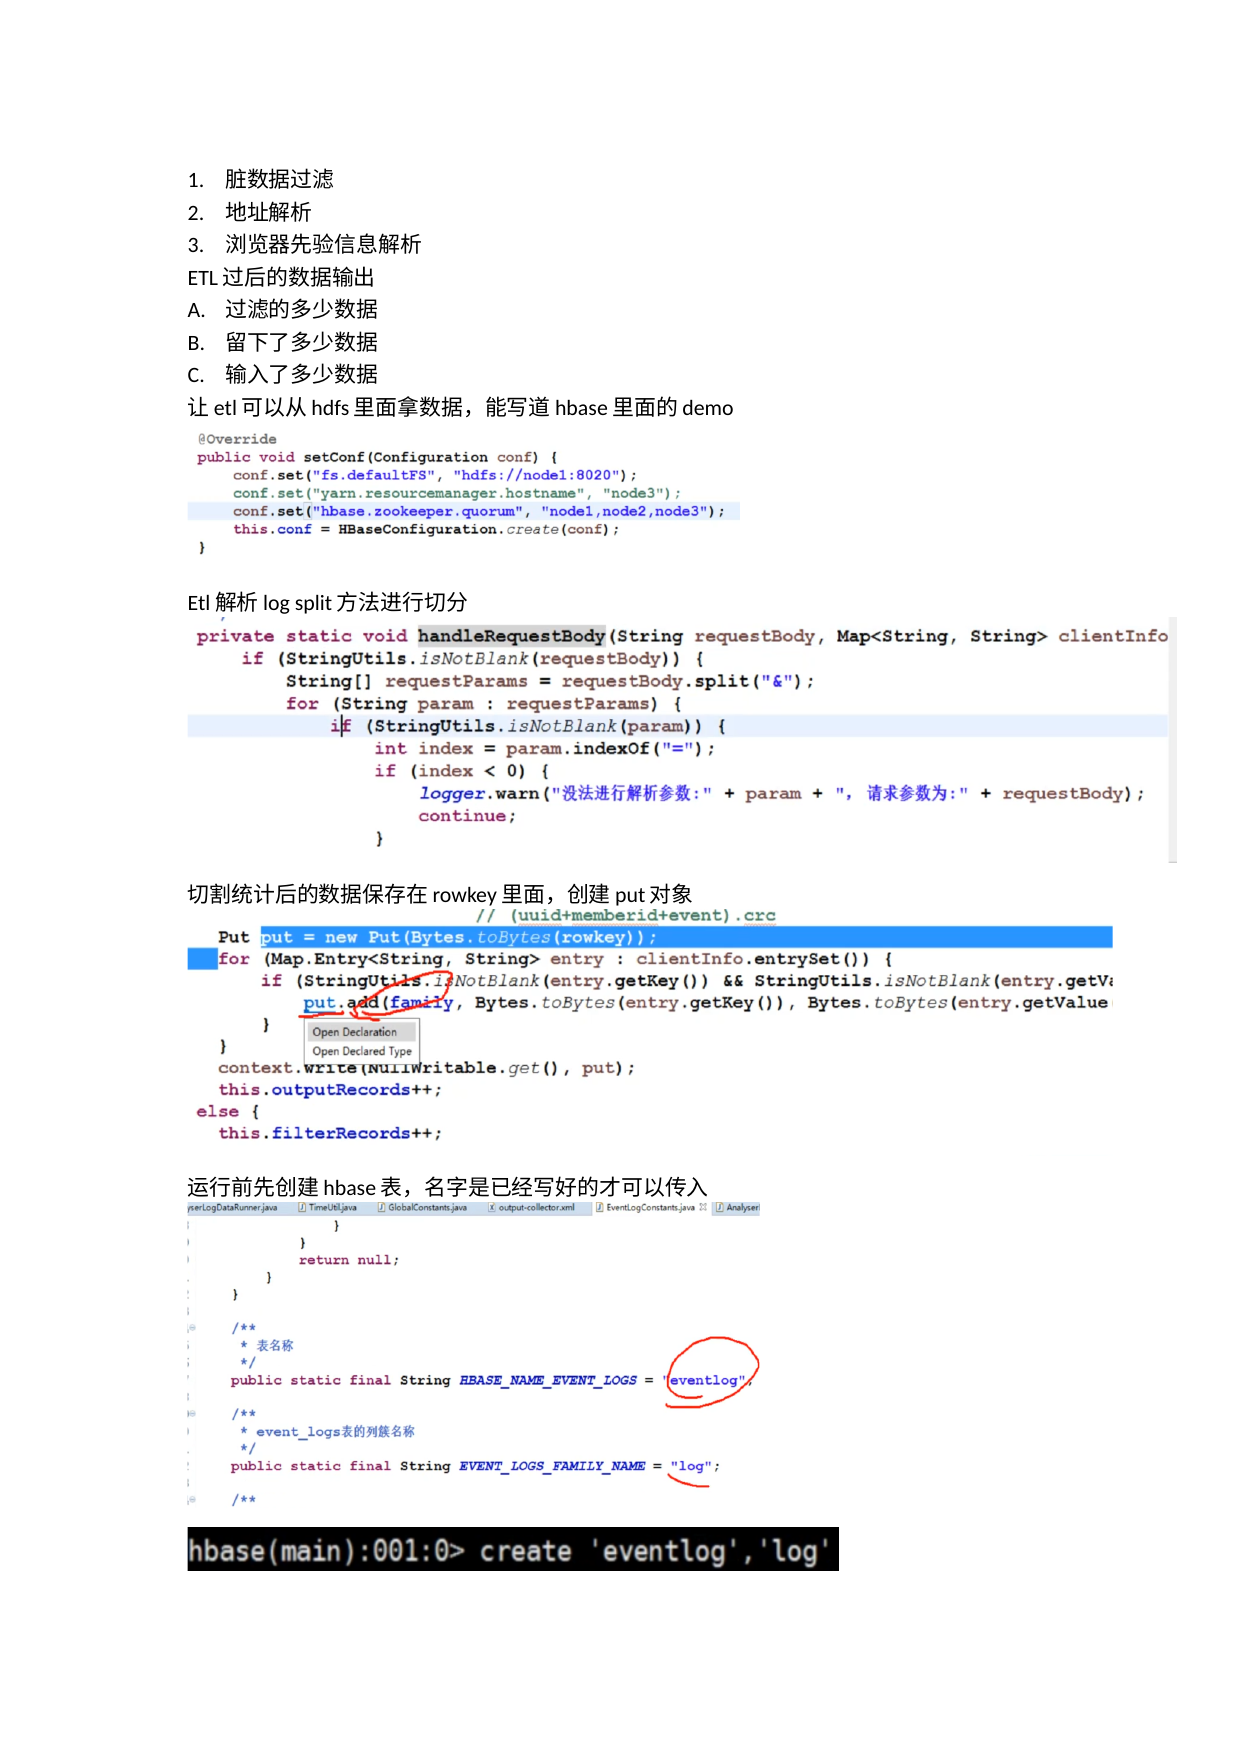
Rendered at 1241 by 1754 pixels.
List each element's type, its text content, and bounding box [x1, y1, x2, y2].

list 输入了多少数据 [187, 357, 1053, 389]
picture [187, 617, 1177, 863]
text 切割统计后的数据保存在rowkey里面，创建put对象 [187, 877, 1053, 909]
picture [187, 422, 740, 570]
text ETL过后的数据输出 [187, 259, 1053, 292]
text Etl解析log split方法进行切分 [187, 584, 1053, 617]
list 过滤的多少数据 [187, 292, 1053, 324]
list 地址解析 [187, 194, 1053, 227]
list 浏览器先验信息解析 [187, 227, 1053, 259]
list 留下了多少数据 [187, 324, 1053, 357]
picture [187, 909, 1113, 1156]
picture [187, 1202, 760, 1508]
picture [187, 1527, 839, 1571]
text 运行前先创建hbase表，名字是已经写好的才可以传入 [187, 1169, 1053, 1202]
list 脏数据过滤 [187, 162, 1053, 194]
text 让etl可以从hdfs里面拿数据，能写道hbase里面的demo [187, 389, 1053, 422]
